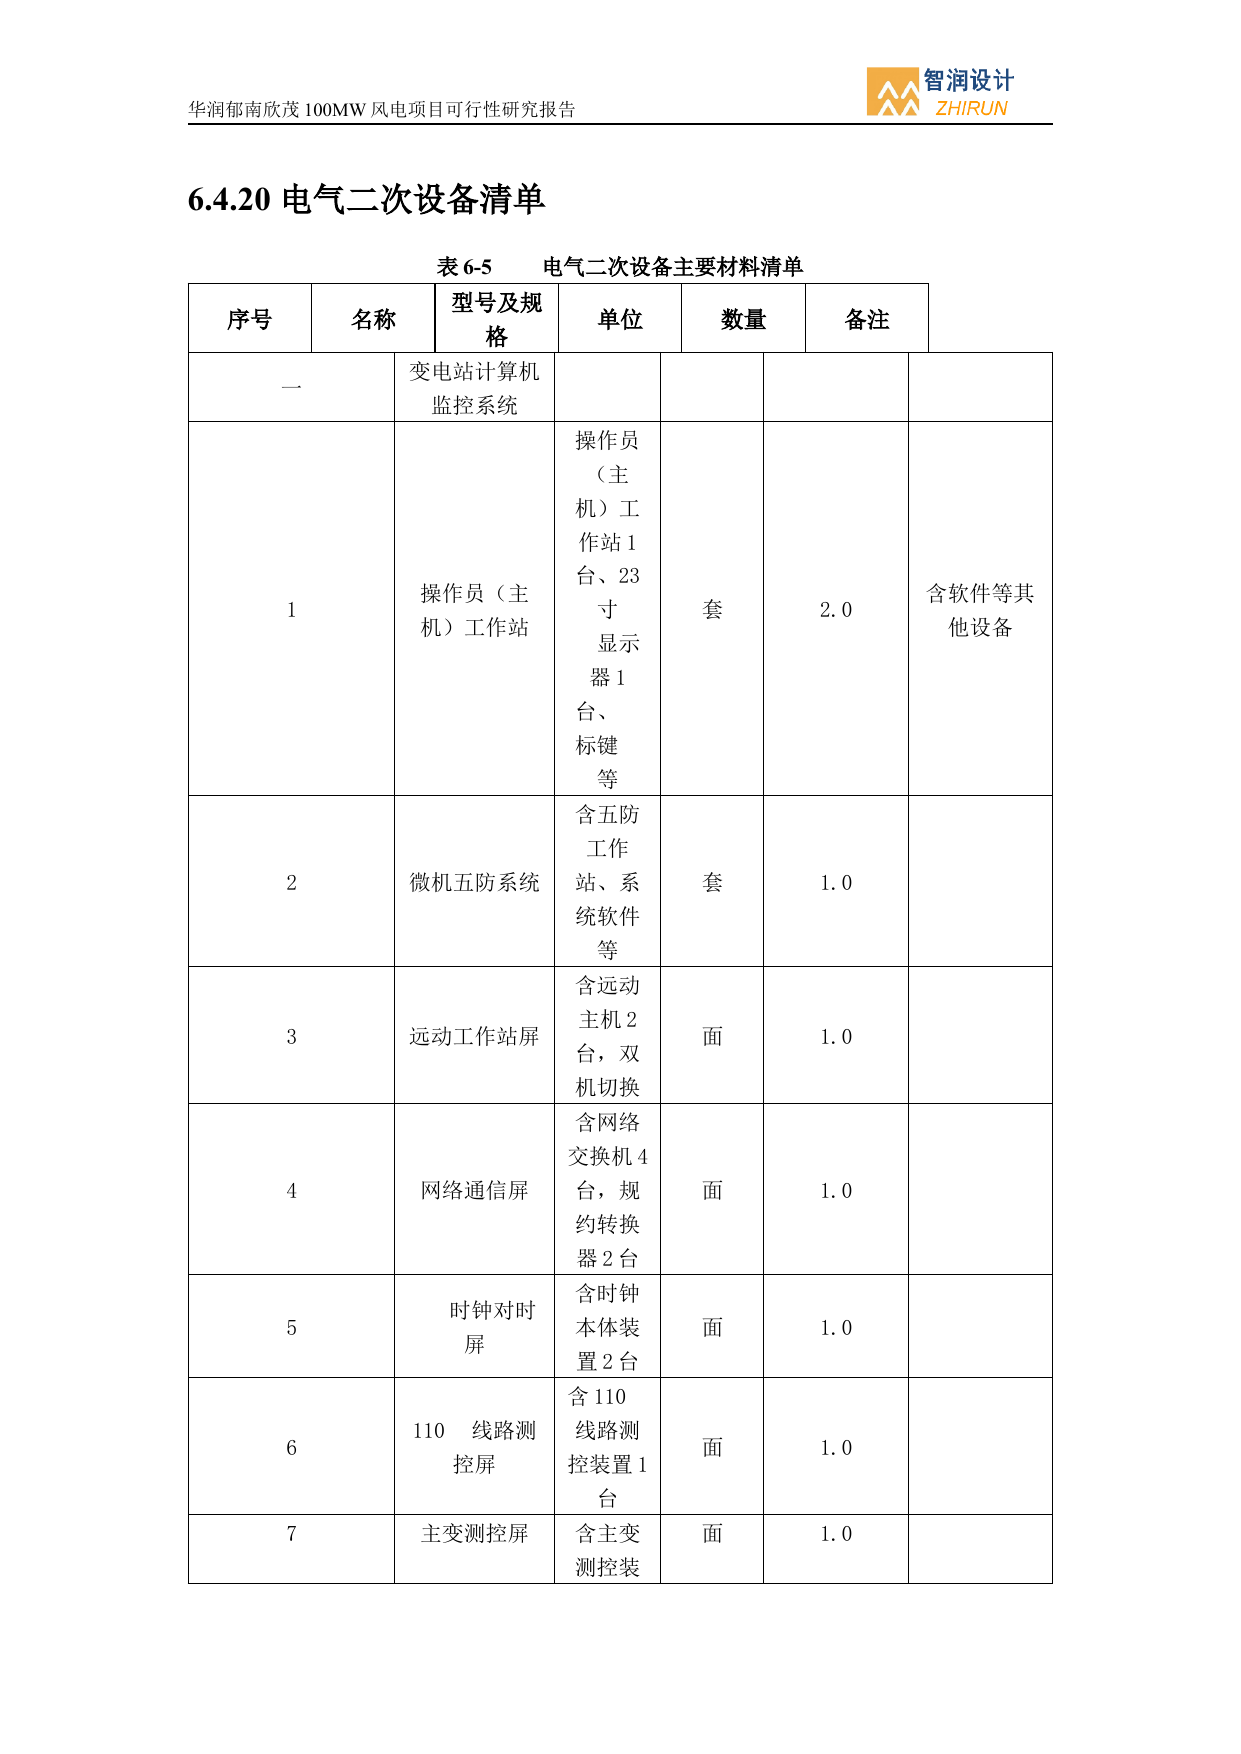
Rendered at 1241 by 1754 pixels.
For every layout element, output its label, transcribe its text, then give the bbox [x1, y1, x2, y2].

table_cell 7 [189, 1515, 394, 1582]
table_cell 含软件等其他设备 [909, 422, 1052, 795]
table_cell 微机五防系统 [395, 796, 554, 966]
table_cell 含时钟本体装置2台 [555, 1275, 660, 1377]
table_cell 变电站计算机监控系统 [395, 353, 554, 421]
table_cell - [909, 353, 1052, 421]
table_header 型号及规格 [436, 284, 558, 352]
table_cell 含网络交换机4台，规约转换器2台 [555, 1104, 660, 1274]
table_header 数量 [682, 284, 805, 352]
table_cell - [661, 353, 763, 421]
table_cell 2 [189, 796, 394, 966]
table_cell - [764, 353, 908, 421]
table_cell 1.0 [764, 1275, 908, 1377]
table_cell 1.0 [764, 1515, 908, 1582]
table_cell 4 [189, 1104, 394, 1274]
table_cell 面 [661, 1378, 763, 1513]
table_cell 1.0 [764, 967, 908, 1103]
table_cell 含远动主机2台，双机切换 [555, 967, 660, 1103]
table_cell 面 [661, 1515, 763, 1582]
table_cell 面 [661, 1104, 763, 1274]
table_cell - [909, 1515, 1052, 1582]
table_cell - [909, 1275, 1052, 1377]
table_cell - [909, 1104, 1052, 1274]
table_cell 一 [189, 353, 394, 421]
table_header 单位 [559, 284, 681, 352]
picture [866, 65, 1014, 117]
text 6.4.20 电气二次设备清单 [187, 164, 1053, 232]
table_cell 1.0 [764, 1104, 908, 1274]
table_cell - [909, 1378, 1052, 1513]
table_cell 110kV线路测控屏 [395, 1378, 554, 1513]
table_cell 1.0 [764, 1378, 908, 1513]
table_cell 5 [189, 1275, 394, 1377]
table_cell - [909, 796, 1052, 966]
table_cell GPS时钟对时屏 [395, 1275, 554, 1377]
table_cell - [909, 967, 1052, 1103]
table_cell 主变测控屏 [395, 1515, 554, 1582]
table_cell 含五防工作站、系统软件等 [555, 796, 660, 966]
table_cell 套 [661, 796, 763, 966]
table_cell - [555, 353, 660, 421]
table_cell 6 [189, 1378, 394, 1513]
table_header 名称 [312, 284, 434, 352]
table_cell 操作员（主机）工作站 [395, 422, 554, 795]
table_cell 2.0 [764, 422, 908, 795]
table_cell 远动工作站屏 [395, 967, 554, 1103]
table_cell 网络通信屏 [395, 1104, 554, 1274]
table_header 备注 [806, 284, 928, 352]
table_cell 含110kV线路测控装置1台 [555, 1378, 660, 1513]
table_cell 套 [661, 422, 763, 795]
text 表6-5 电气二次设备主要材料清单 [187, 249, 1053, 283]
table_cell 面 [661, 967, 763, 1103]
table_header 序号 [189, 284, 311, 352]
table_cell 3 [189, 967, 394, 1103]
table_cell 1.0 [764, 796, 908, 966]
table_cell 面 [661, 1275, 763, 1377]
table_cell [555, 1515, 660, 1582]
table_cell 操作员（主机）工作站1台、23英寸液晶显示器1台、鼠标键盘等 [555, 422, 660, 795]
table_cell 1 [189, 422, 394, 795]
